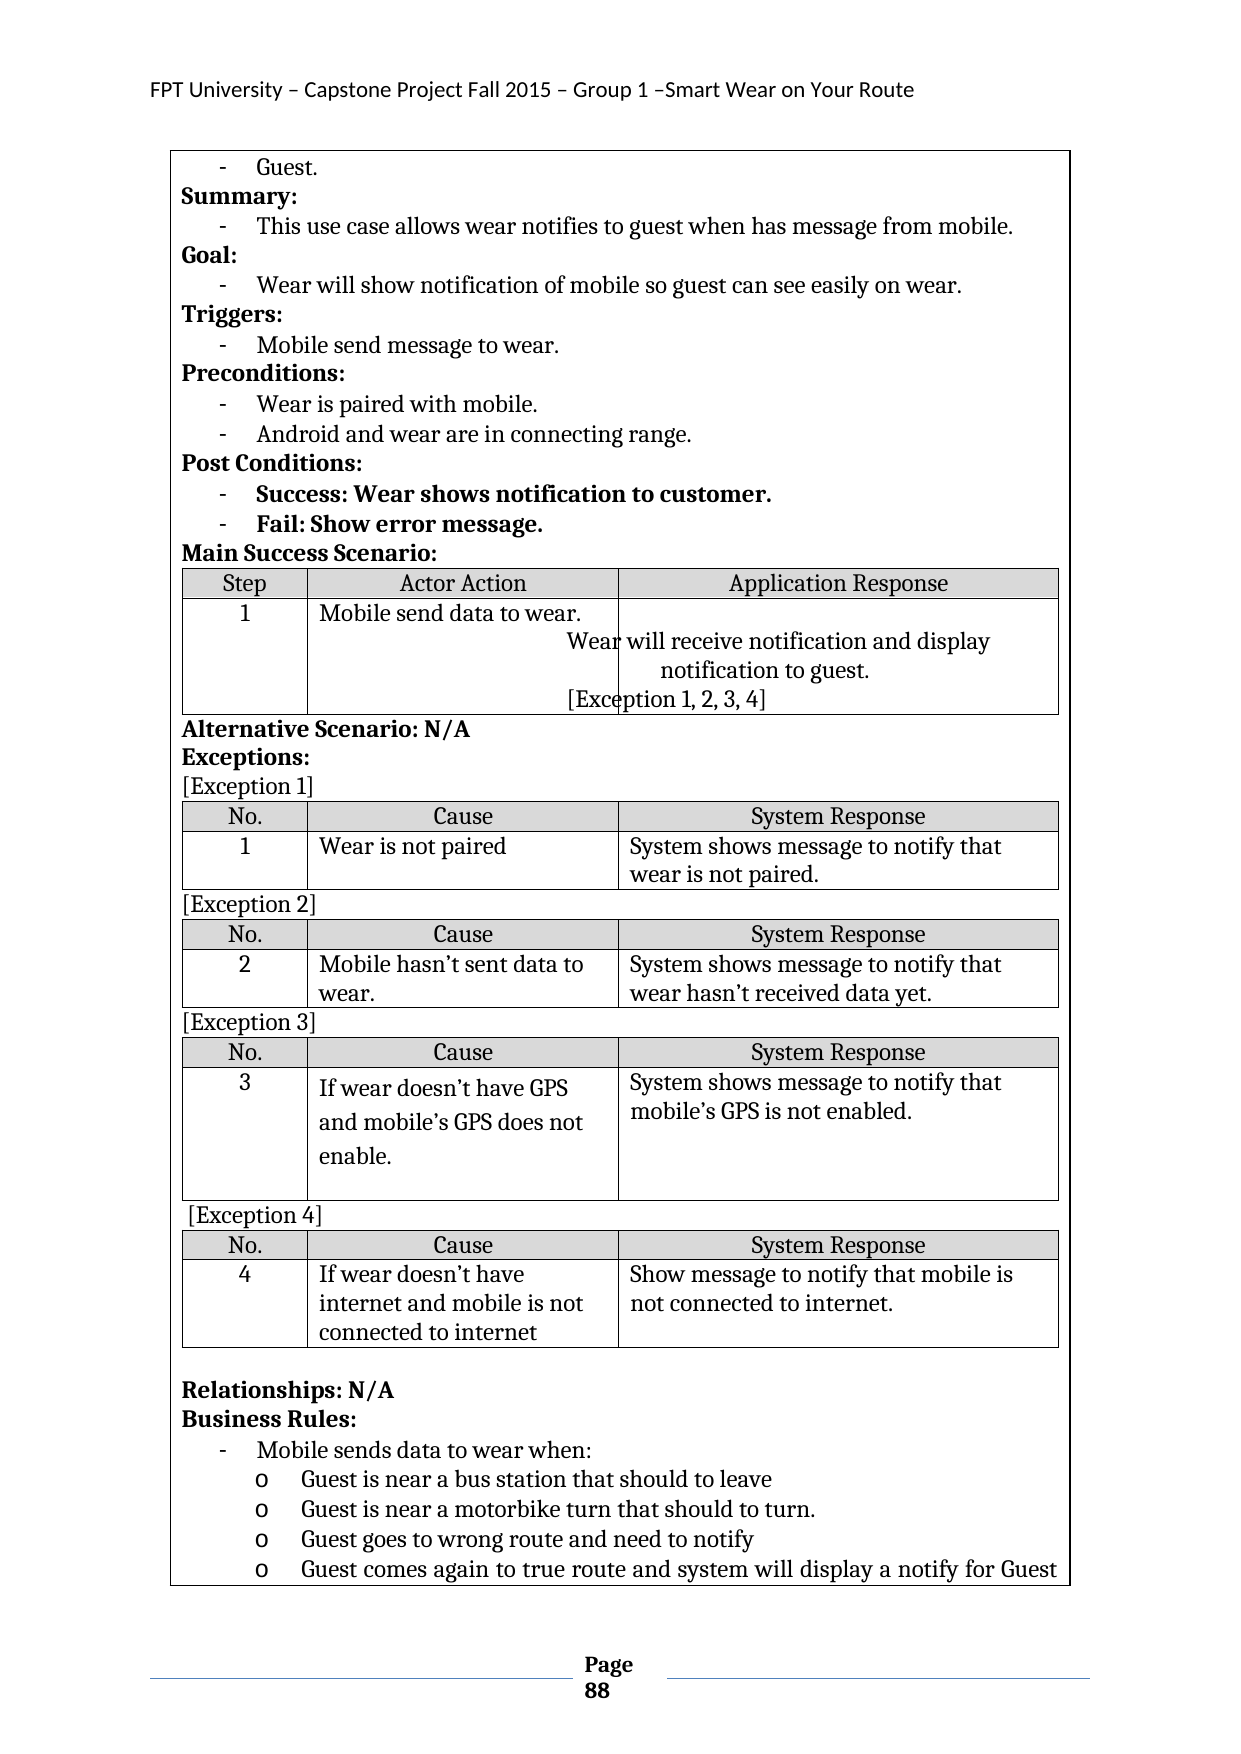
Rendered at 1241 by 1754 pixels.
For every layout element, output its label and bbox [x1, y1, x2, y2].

table_cell [171, 151, 1069, 1584]
